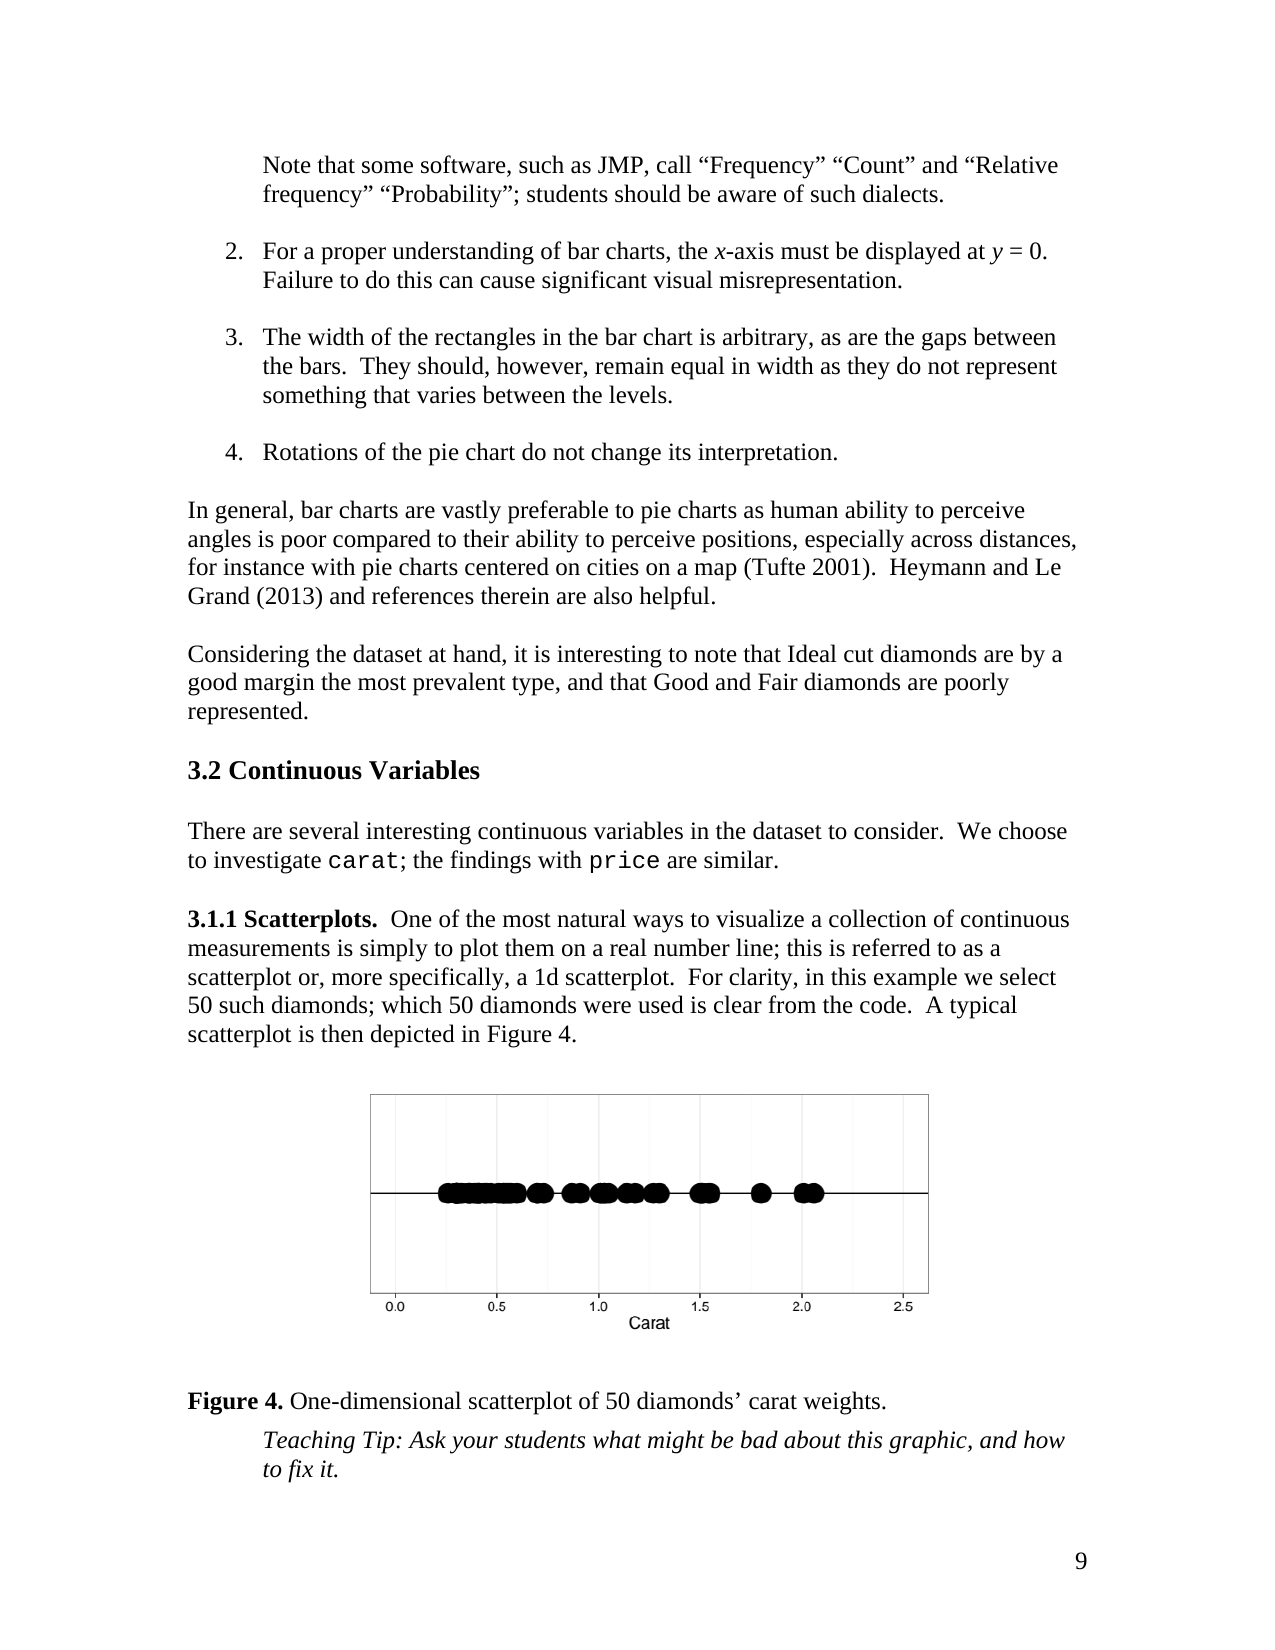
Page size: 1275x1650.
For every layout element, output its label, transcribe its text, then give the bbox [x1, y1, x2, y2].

text 3.1.1 Scatterplots. One of the most natural ways to visualize a collection of continuous measurements is simply to plot them on a real number line; this is referred to as a scatterplot or, more specifically, a 1d scatterplot. For clarity, in this example we select 50 such diamonds; which 50 diamonds were used is clear from the code. A typical scatterplot is then depicted in Figure 4. [187, 904, 1087, 1048]
list Note that some software, such as JMP, call “Frequency” “Count” and “Relative frequency” “Probability”; students should be aware of such dialects. [262, 150, 1087, 207]
list For a proper understanding of bar charts, the x-axis must be displayed at y = 0. Failure to do this can cause significant visual misrepresentation. [225, 236, 1087, 294]
text There are several interesting continuous variables in the dataset to consider. We choose to investigate carat; the findings with price are similar. [187, 816, 1087, 875]
text Considering the dataset at hand, it is interesting to note that Ideal cut diamonds are by a good margin the most prevalent type, and that Good and Fair diamonds are poorly represented. [187, 639, 1087, 725]
text 3.2 Continuous Variables [187, 754, 1087, 785]
list The width of the rectangles in the bar chart is arbitrary, as are the gaps between the bars. They should, however, remain equal in width as they do not represent something that varies between the levels. [225, 322, 1087, 409]
text Teaching Tip: Ask your students what might be bad about this graphic, and how to fix it. [262, 1367, 1087, 1482]
list Rotations of the pie chart do not change its interpretation. [225, 437, 1087, 466]
text In general, bar charts are vastly preferable to pie charts as human ability to perceive angles is poor compared to their ability to perceive positions, especially across distances, for instance with pie charts centered on cities on a map (Tufte 2001). Heymann and Le Grand (2013) and references therein are also helpful. [187, 495, 1087, 610]
